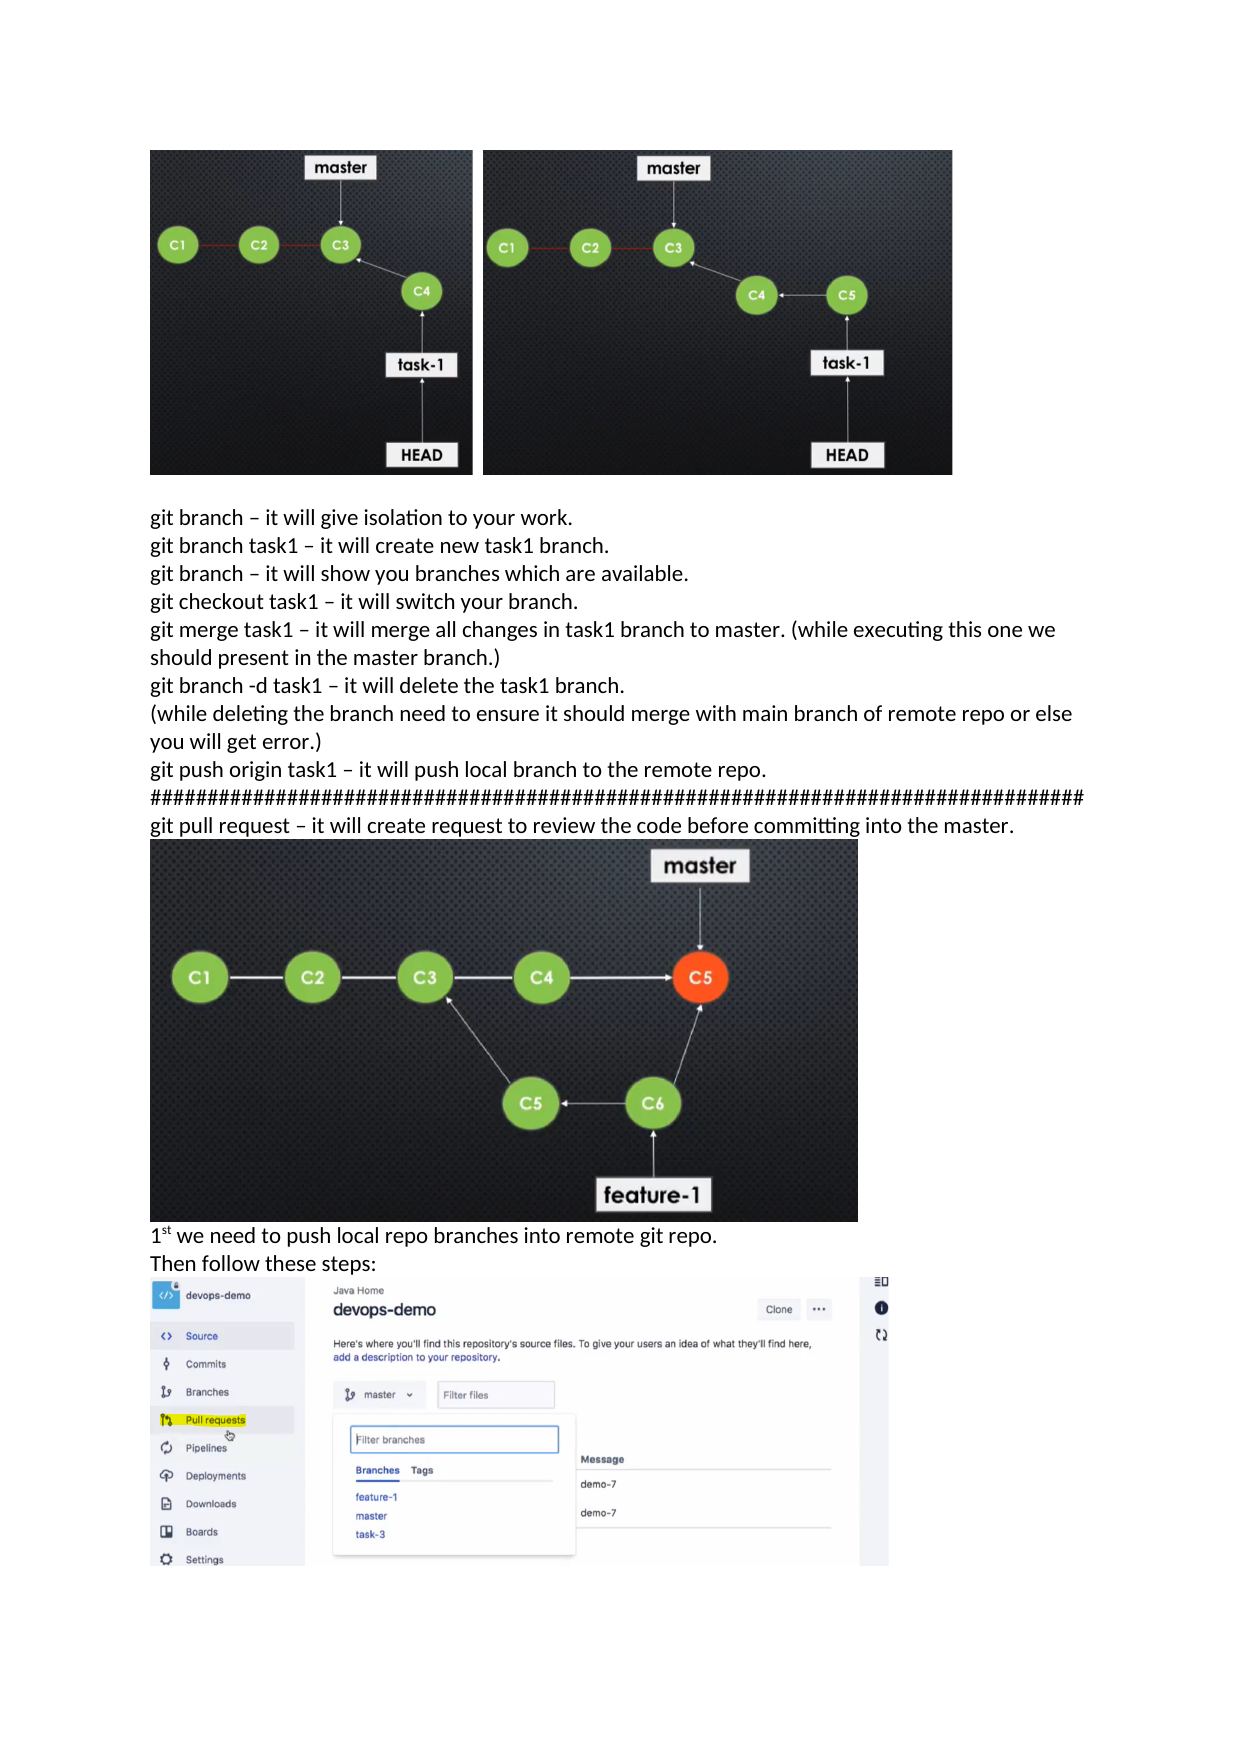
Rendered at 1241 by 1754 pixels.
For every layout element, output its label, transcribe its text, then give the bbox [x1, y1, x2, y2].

text (while deleting the branch need to ensure it should merge with main branch of remote repo or else you will get error.) [150, 699, 1090, 755]
text git pull request – it will create request to review the code before committing into the master. [150, 811, 1090, 839]
picture [150, 839, 858, 1222]
text git branch – it will give isolation to your work. [150, 503, 1090, 531]
text git merge task1 – it will merge all changes in task1 branch to master. (while executing this one we should present in the master branch.) [150, 615, 1090, 671]
text Then follow these steps: [150, 1249, 1090, 1277]
text git checkout task1 – it will switch your branch. [150, 587, 1090, 615]
picture [483, 150, 953, 475]
text 1st we need to push local repo branches into remote git repo. [150, 1221, 1090, 1249]
text git branch -d task1 – it will delete the task1 branch. [150, 671, 1090, 699]
text git branch – it will show you branches which are available. [150, 559, 1090, 587]
text ################################################################################## [150, 783, 1090, 811]
text git branch task1 – it will create new task1 branch. [150, 531, 1090, 559]
picture [150, 1277, 889, 1566]
picture [150, 150, 473, 475]
text git push origin task1 – it will push local branch to the remote repo. [150, 755, 1090, 783]
